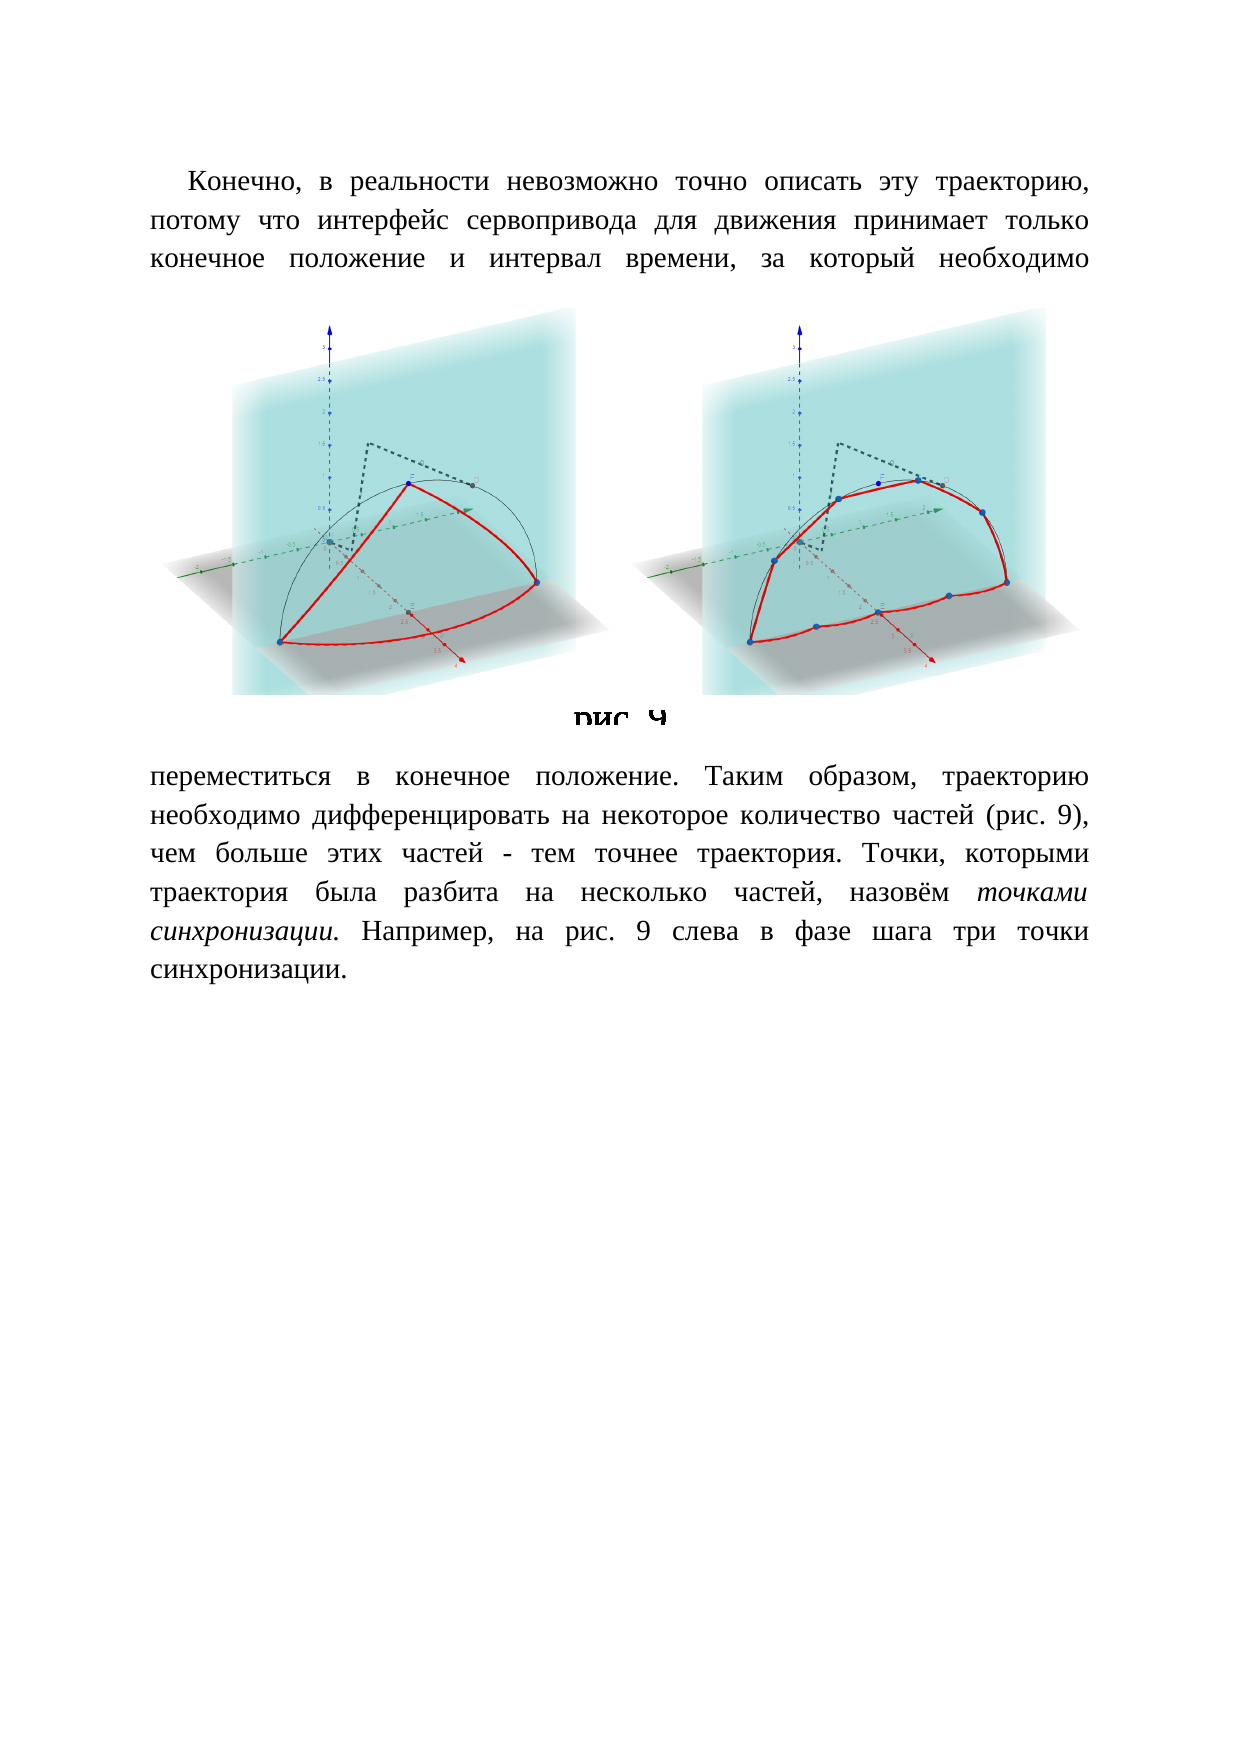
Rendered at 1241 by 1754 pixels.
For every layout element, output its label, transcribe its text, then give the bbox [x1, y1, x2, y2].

text Конечно, в реальности невозможно точно описать эту траекторию, потому что интерфейс сервопривода для движения принимает только конечное положение и интервал времени, за который необходимо переместиться в конечное положение. Таким образом, траекторию необходимо дифференцировать на некоторое количество частей (рис. 9), чем больше этих частей - тем точнее траектория. Точки, которыми траектория была разбита на несколько частей, назовём точками синхронизации. Например, на рис. 9 слева в фазе шага три точки синхронизации. [150, 695, 1090, 985]
picture [150, 308, 1091, 695]
text Конечно, в реальности невозможно точно описать эту траекторию, потому что интерфейс сервопривода для движения принимает только конечное положение и интервал времени, за который необходимо переместиться в конечное положение. Таким образом, траекторию необходимо дифференцировать на некоторое количество частей (рис. 9), чем больше этих частей - тем точнее траектория. Точки, которыми траектория была разбита на несколько частей, назовём точками синхронизации. Например, на рис. 9 слева в фазе шага три точки синхронизации. [150, 163, 1090, 308]
